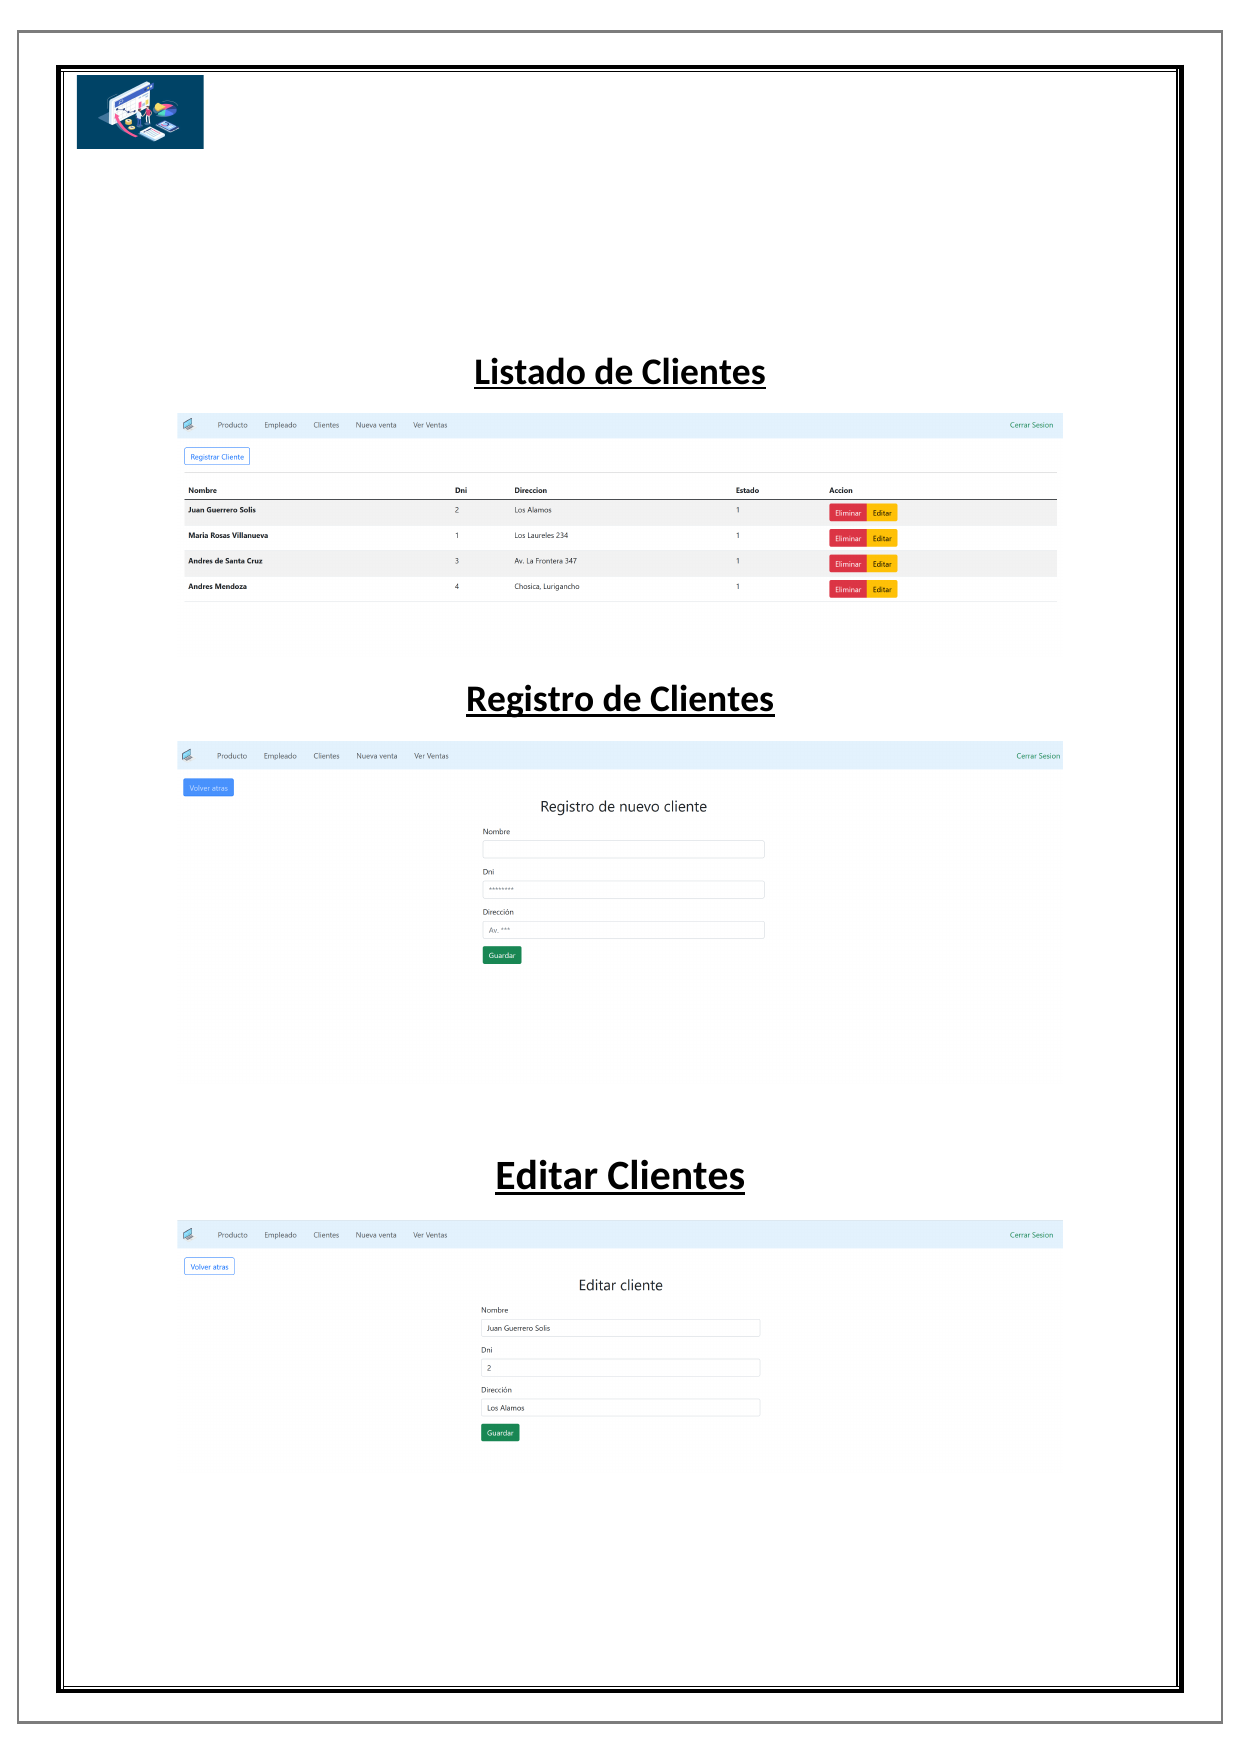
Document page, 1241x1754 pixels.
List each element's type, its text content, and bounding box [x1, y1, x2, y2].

text Registro de Clientes [177, 675, 1063, 721]
picture [99, 82, 165, 141]
picture [177, 413, 1063, 657]
picture [177, 741, 1063, 1084]
picture [177, 1220, 1063, 1473]
text Editar Clientes [177, 1149, 1063, 1200]
picture [153, 101, 176, 117]
text Listado de Clientes [177, 348, 1063, 393]
picture [157, 120, 179, 132]
